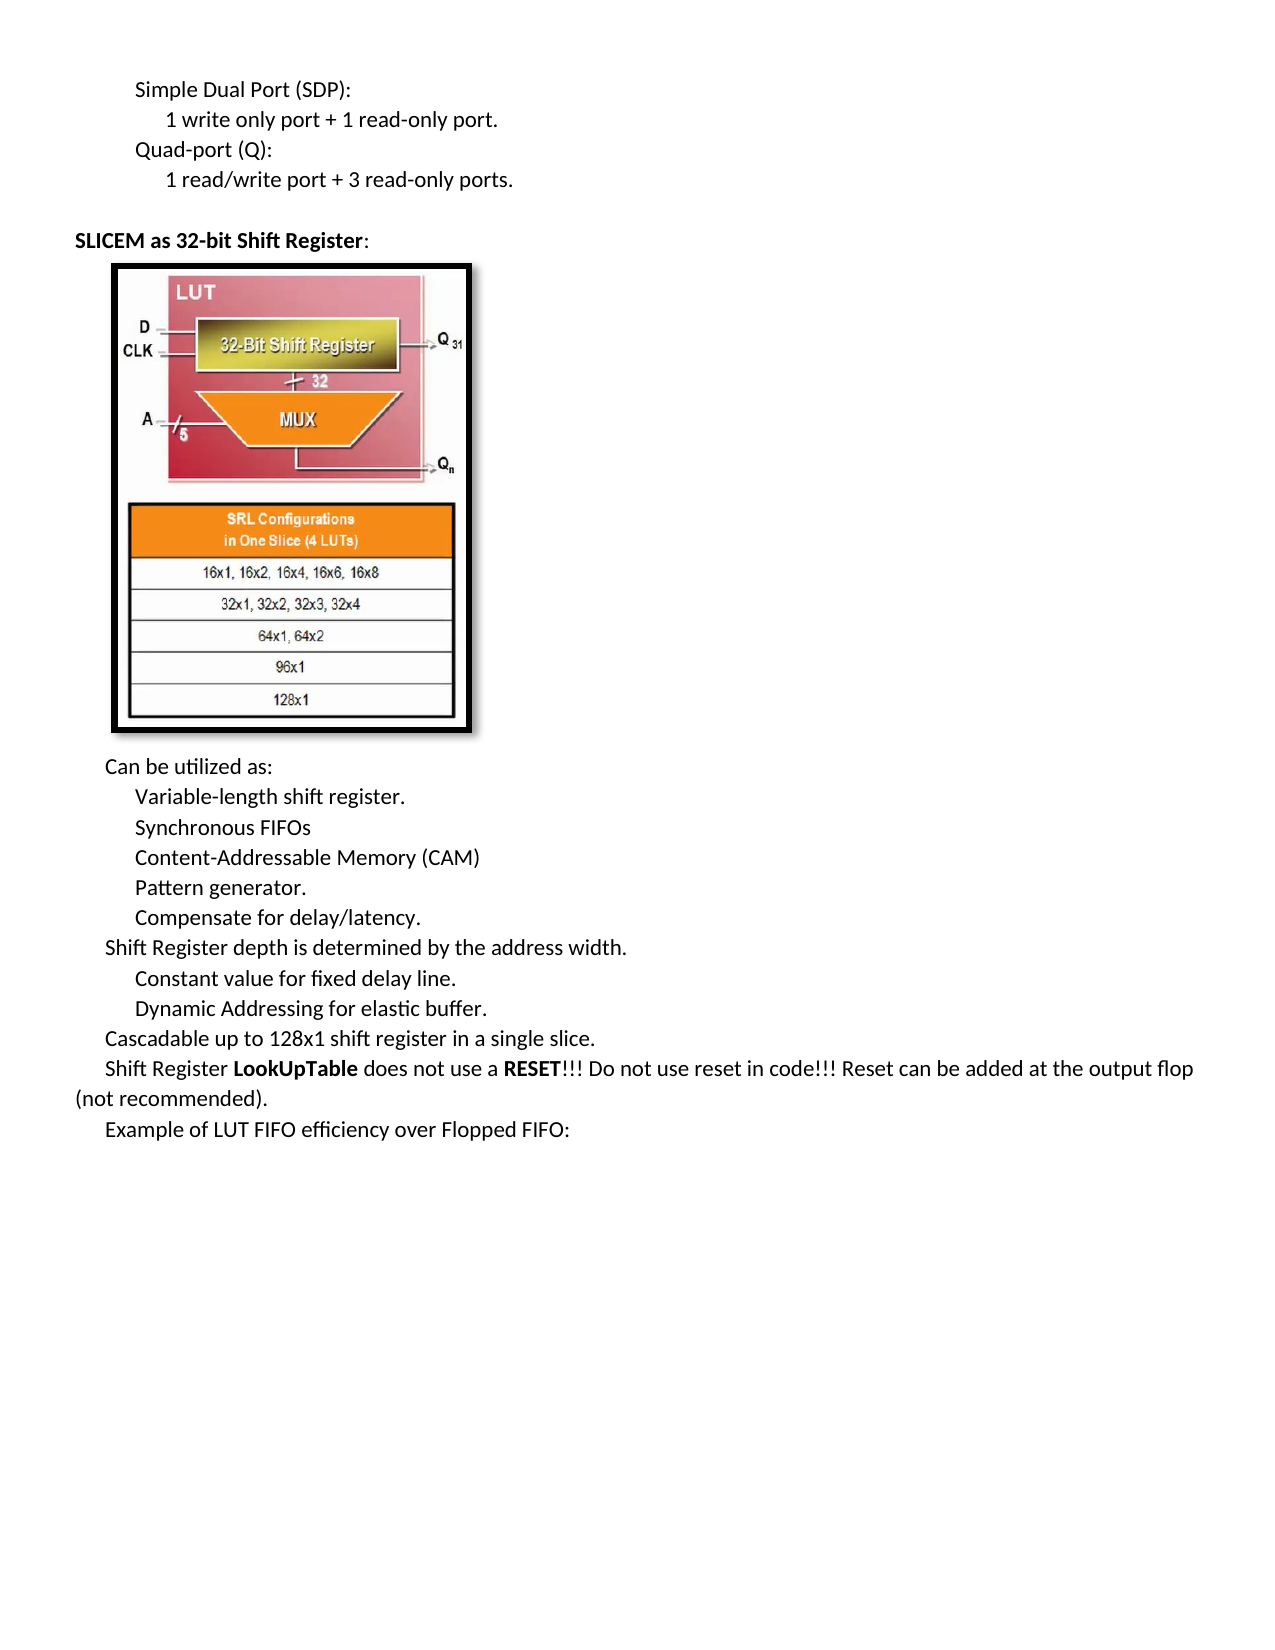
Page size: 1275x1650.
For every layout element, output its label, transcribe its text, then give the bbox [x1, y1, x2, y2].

text Constant value for fixed delay line. [75, 964, 1200, 992]
text Pattern generator. [75, 873, 1200, 901]
picture [118, 269, 466, 727]
text Synchronous FIFOs [75, 813, 1200, 841]
text Shift Register depth is determined by the address width. [75, 933, 1200, 962]
text Can be utilized as: [75, 752, 1200, 780]
text 1 write only port + 1 read-only port. [75, 105, 1200, 133]
text Compensate for delay/latency. [75, 903, 1200, 931]
text Example of LUT FIFO efficiency over Flopped FIFO: [75, 1115, 1200, 1143]
text SLICEM as 32-bit Shift Register: [75, 226, 1200, 254]
text Content-Addressable Memory (CAM) [75, 843, 1200, 871]
text Quad-port (Q): [75, 135, 1200, 163]
text Dynamic Addressing for elastic buffer. [75, 994, 1200, 1022]
text Shift Register LookUpTable does not use a RESET!!! Do not use reset in code!!! Reset can be added at the output flop (not recommended). [75, 1054, 1200, 1113]
text Variable-length shift register. [75, 782, 1200, 811]
text Cascadable up to 128x1 shift register in a single slice. [75, 1024, 1200, 1052]
text 1 read/write port + 3 read-only ports. [75, 166, 1200, 194]
text Simple Dual Port (SDP): [75, 75, 1200, 103]
